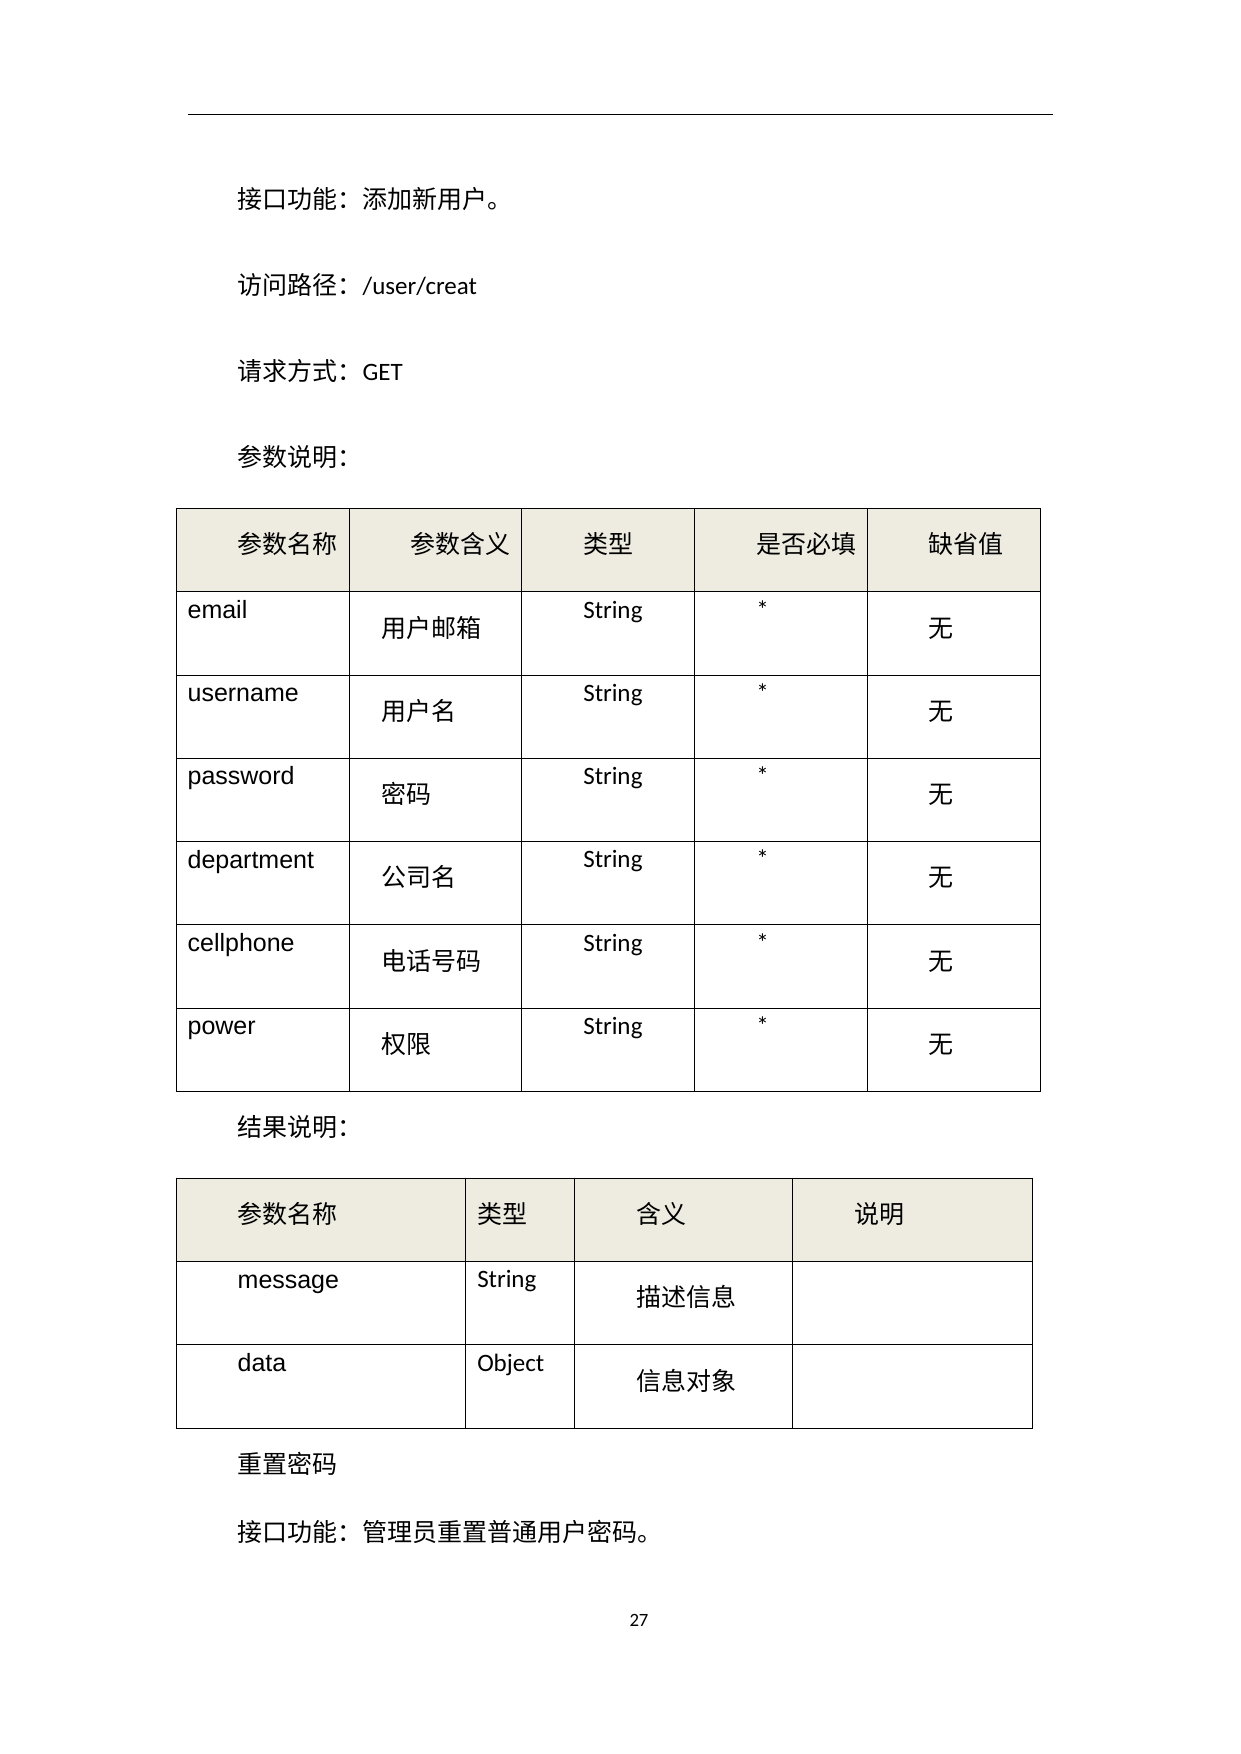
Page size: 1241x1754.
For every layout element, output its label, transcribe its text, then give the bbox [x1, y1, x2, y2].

table_cell String [522, 925, 694, 1007]
table_cell 权限 [350, 1009, 521, 1091]
table_header 是否必填 [695, 509, 867, 591]
table_cell String [522, 1009, 694, 1091]
table_cell 无 [868, 1009, 1040, 1091]
table_cell username [177, 676, 349, 758]
table_cell 描述信息 [575, 1262, 792, 1344]
table_cell * [695, 842, 867, 924]
table_header 缺省值 [868, 509, 1040, 591]
table_cell cellphone [177, 925, 349, 1007]
table_cell 无 [868, 925, 1040, 1007]
table_cell Object [466, 1345, 574, 1427]
table_cell email [177, 592, 349, 674]
table_header 参数名称 [177, 1179, 465, 1261]
table_cell * [695, 925, 867, 1007]
table_header 含义 [575, 1179, 792, 1261]
table_header 参数含义 [350, 509, 521, 591]
table_header 类型 [466, 1179, 574, 1261]
table_cell String [466, 1262, 574, 1344]
table_cell message [177, 1262, 465, 1344]
table_cell 无 [868, 676, 1040, 758]
table_cell 无 [868, 592, 1040, 674]
table_cell * [695, 1009, 867, 1091]
table_cell String [522, 759, 694, 841]
table_cell String [522, 842, 694, 924]
table_cell 用户名 [350, 676, 521, 758]
table_cell department [177, 842, 349, 924]
text 参数说明： [187, 422, 1053, 490]
table_header 说明 [793, 1179, 1032, 1261]
table_cell power [177, 1009, 349, 1091]
table_header 参数名称 [177, 509, 349, 591]
text 接口功能：添加新用户。 [187, 164, 1053, 232]
text 接口功能：管理员重置普通用户密码。 [187, 1496, 1053, 1564]
table_cell * [695, 592, 867, 674]
table_cell String [522, 592, 694, 674]
table_cell String [522, 676, 694, 758]
table_cell 信息对象 [575, 1345, 792, 1427]
table_cell * [695, 759, 867, 841]
table_cell password [177, 759, 349, 841]
table_cell data [177, 1345, 465, 1427]
text 请求方式：GET [187, 336, 1053, 404]
table_cell 电话号码 [350, 925, 521, 1007]
table_cell [793, 1262, 1032, 1344]
text 访问路径：/user/creat [187, 250, 1053, 318]
table_cell [793, 1345, 1032, 1427]
table_cell 密码 [350, 759, 521, 841]
table_cell 用户邮箱 [350, 592, 521, 674]
text 结果说明： [187, 1092, 1053, 1159]
table_cell 无 [868, 842, 1040, 924]
table_cell 无 [868, 759, 1040, 841]
text 重置密码 [187, 1428, 1053, 1496]
table_header 类型 [522, 509, 694, 591]
table_cell * [695, 676, 867, 758]
table_cell 公司名 [350, 842, 521, 924]
